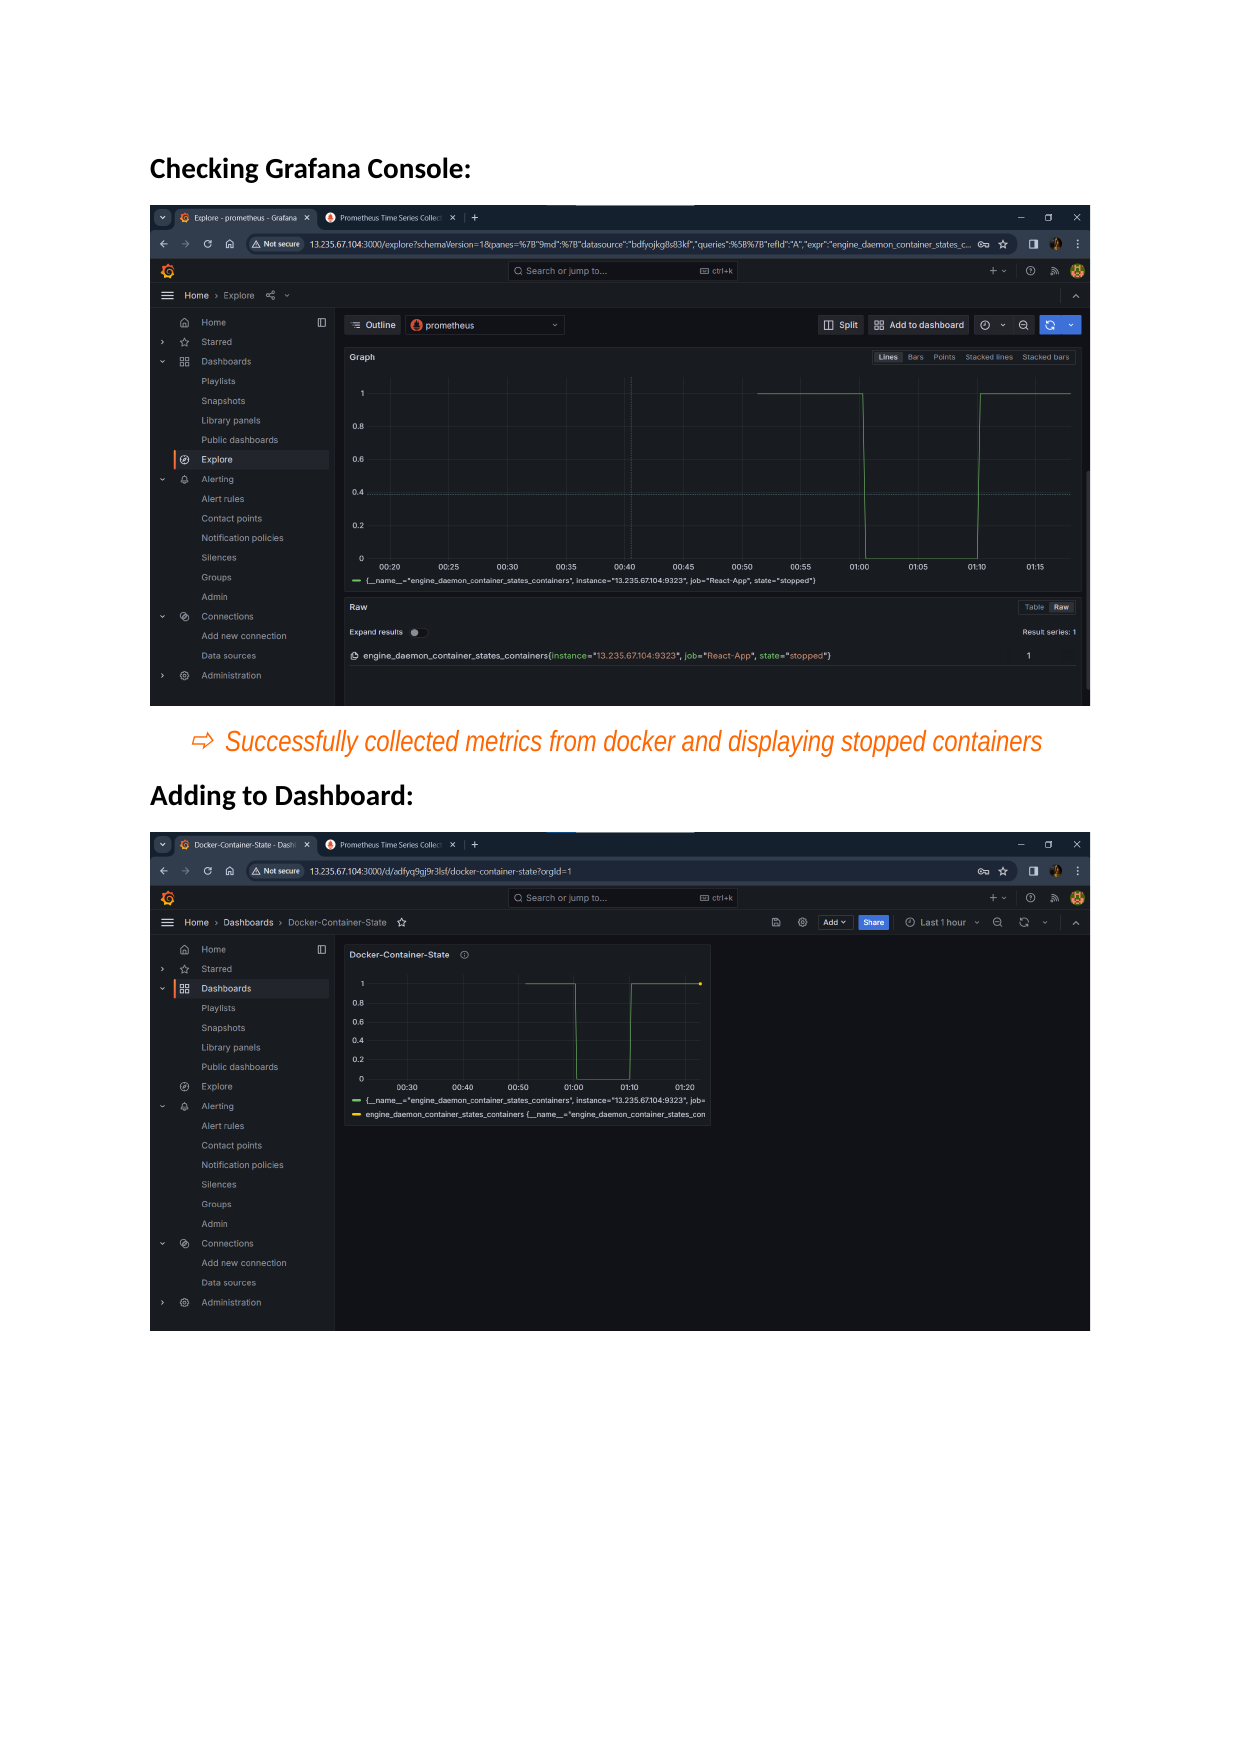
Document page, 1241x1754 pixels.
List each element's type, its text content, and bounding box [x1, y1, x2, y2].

text Checking Grafana Console: [150, 150, 1090, 186]
picture [150, 205, 1091, 706]
list Successfully collected metrics from docker and displaying stopped containers [187, 724, 1090, 758]
picture [150, 832, 1091, 1331]
text Adding to Dashboard: [150, 777, 1090, 813]
